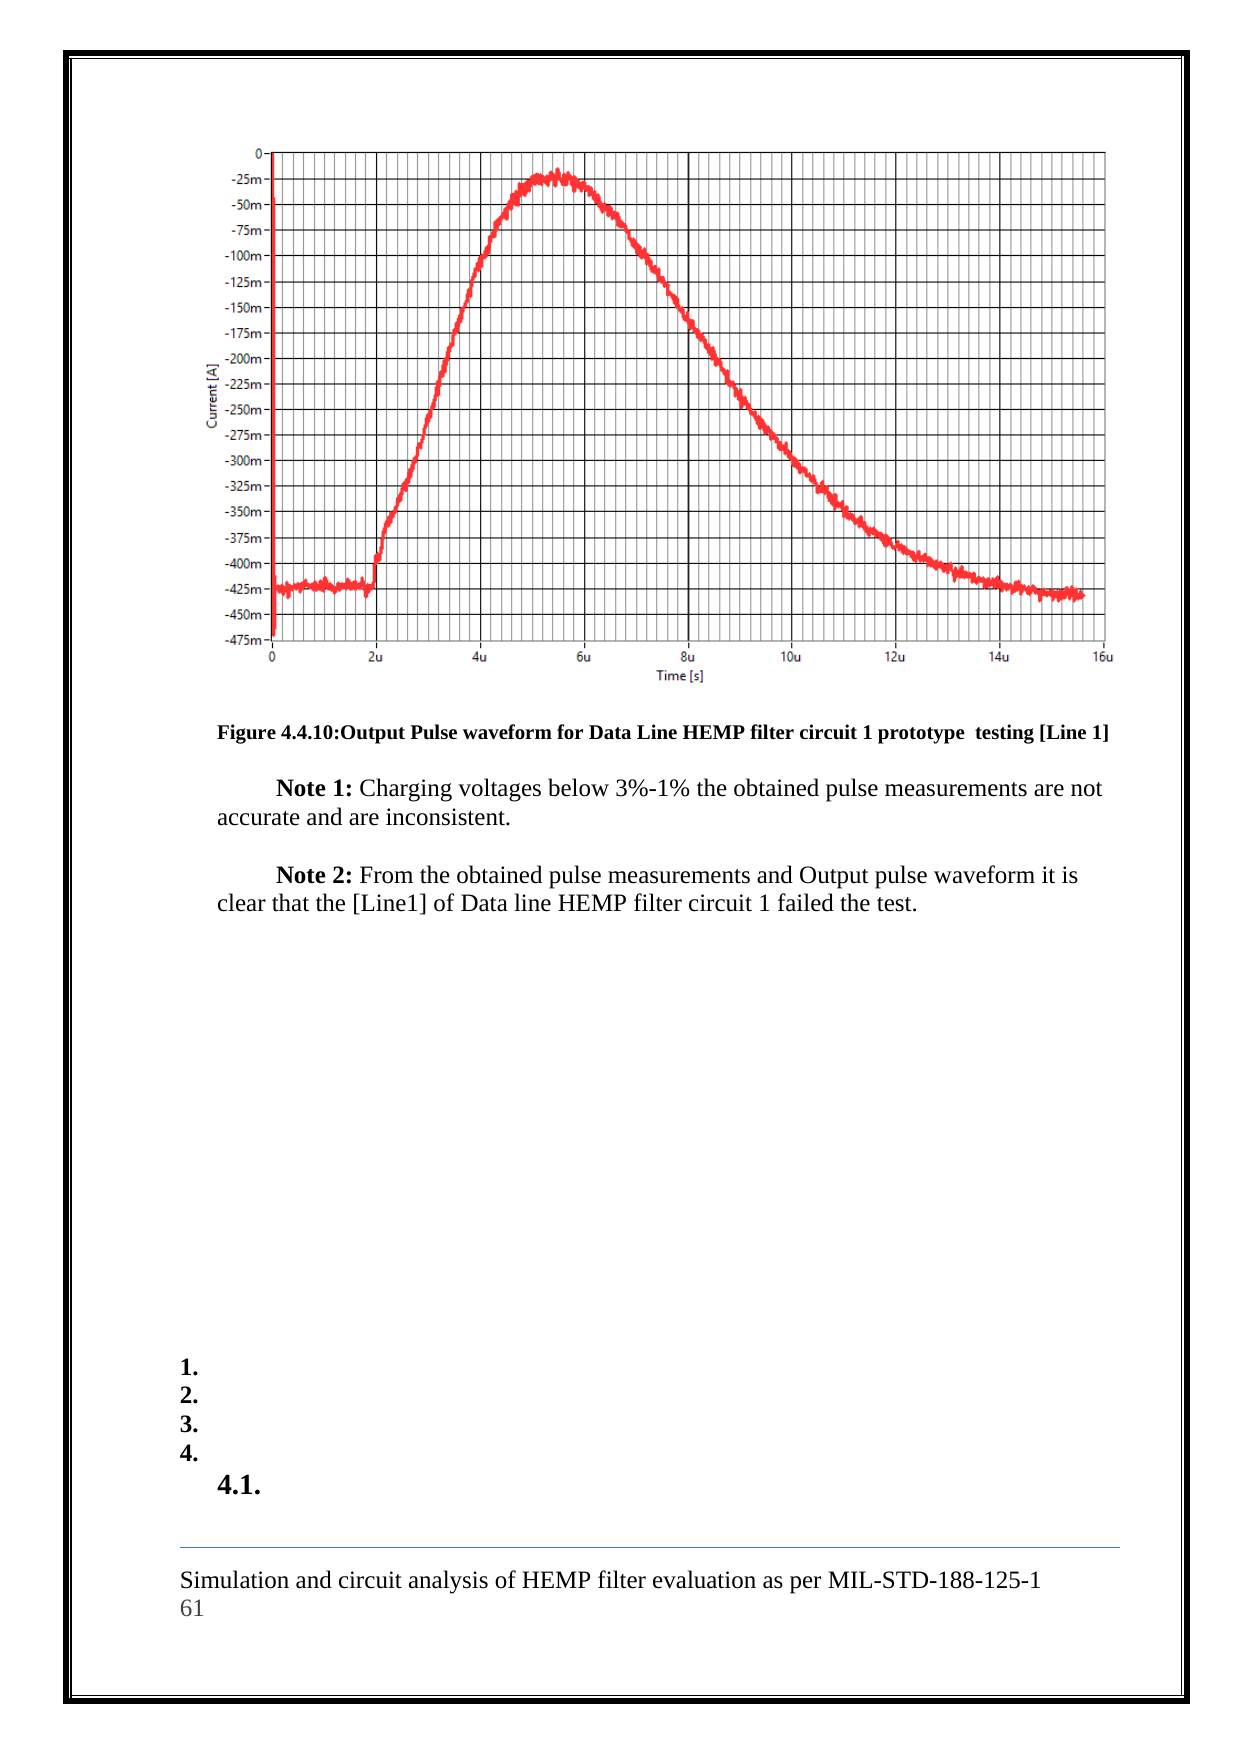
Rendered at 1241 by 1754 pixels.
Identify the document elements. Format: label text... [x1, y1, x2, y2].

list Figure 4.4.10:Output Pulse waveform for Data Line HEMP filter circuit 1 prototype testing [Line 1] [217, 720, 1120, 744]
list Note 2: From the obtained pulse measurements and Output pulse waveform it is clear that the [Line1] of Data line HEMP filter circuit 1 failed the test. [217, 860, 1120, 917]
list Note 1: Charging voltages below 3%-1% the obtained pulse measurements are not accurate and are inconsistent. [217, 773, 1120, 831]
picture [179, 142, 1120, 687]
